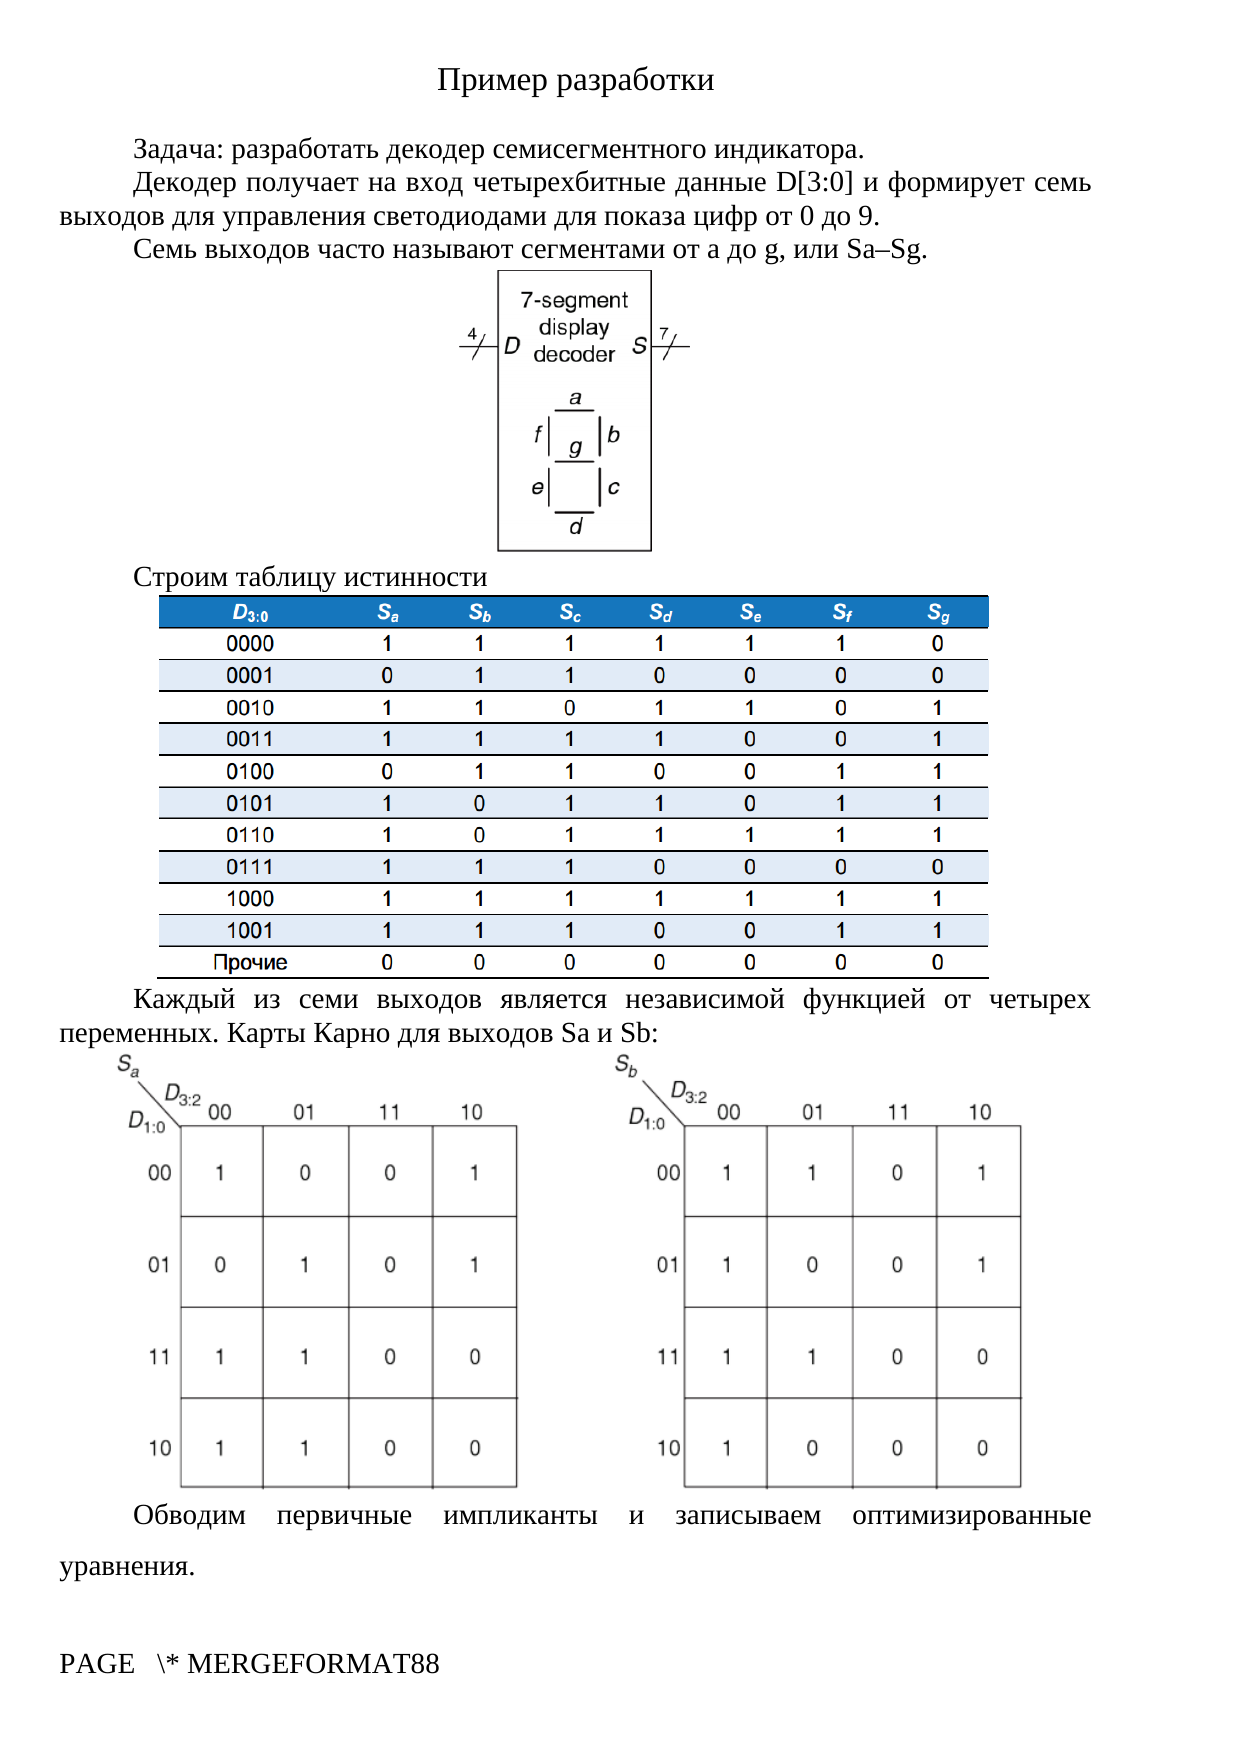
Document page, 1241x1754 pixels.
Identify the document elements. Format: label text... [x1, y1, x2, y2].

picture [451, 265, 701, 559]
text Задача: разработать декодер семисегментного индикатора. [59, 131, 1092, 164]
picture [111, 1048, 1041, 1498]
subtitle Пример разработки [59, 59, 1092, 97]
text Декодер получает на вход четырехбитные данные D[3:0] и формирует семь выходов для управления светодиодами для показа цифр от 0 до 9. [59, 164, 1092, 232]
text Обводим первичные импликанты и записываем оптимизированные уравнения. [59, 1497, 1092, 1581]
text Семь выходов часто называют сегментами от a до g, или Sa–Sg. [59, 232, 1092, 265]
picture [155, 592, 997, 982]
text Каждый из семи выходов является независимой функцией от четырех переменных. Карты Карно для выходов Sa и Sb: [59, 982, 1092, 1049]
text Строим таблицу истинности [59, 559, 1092, 593]
